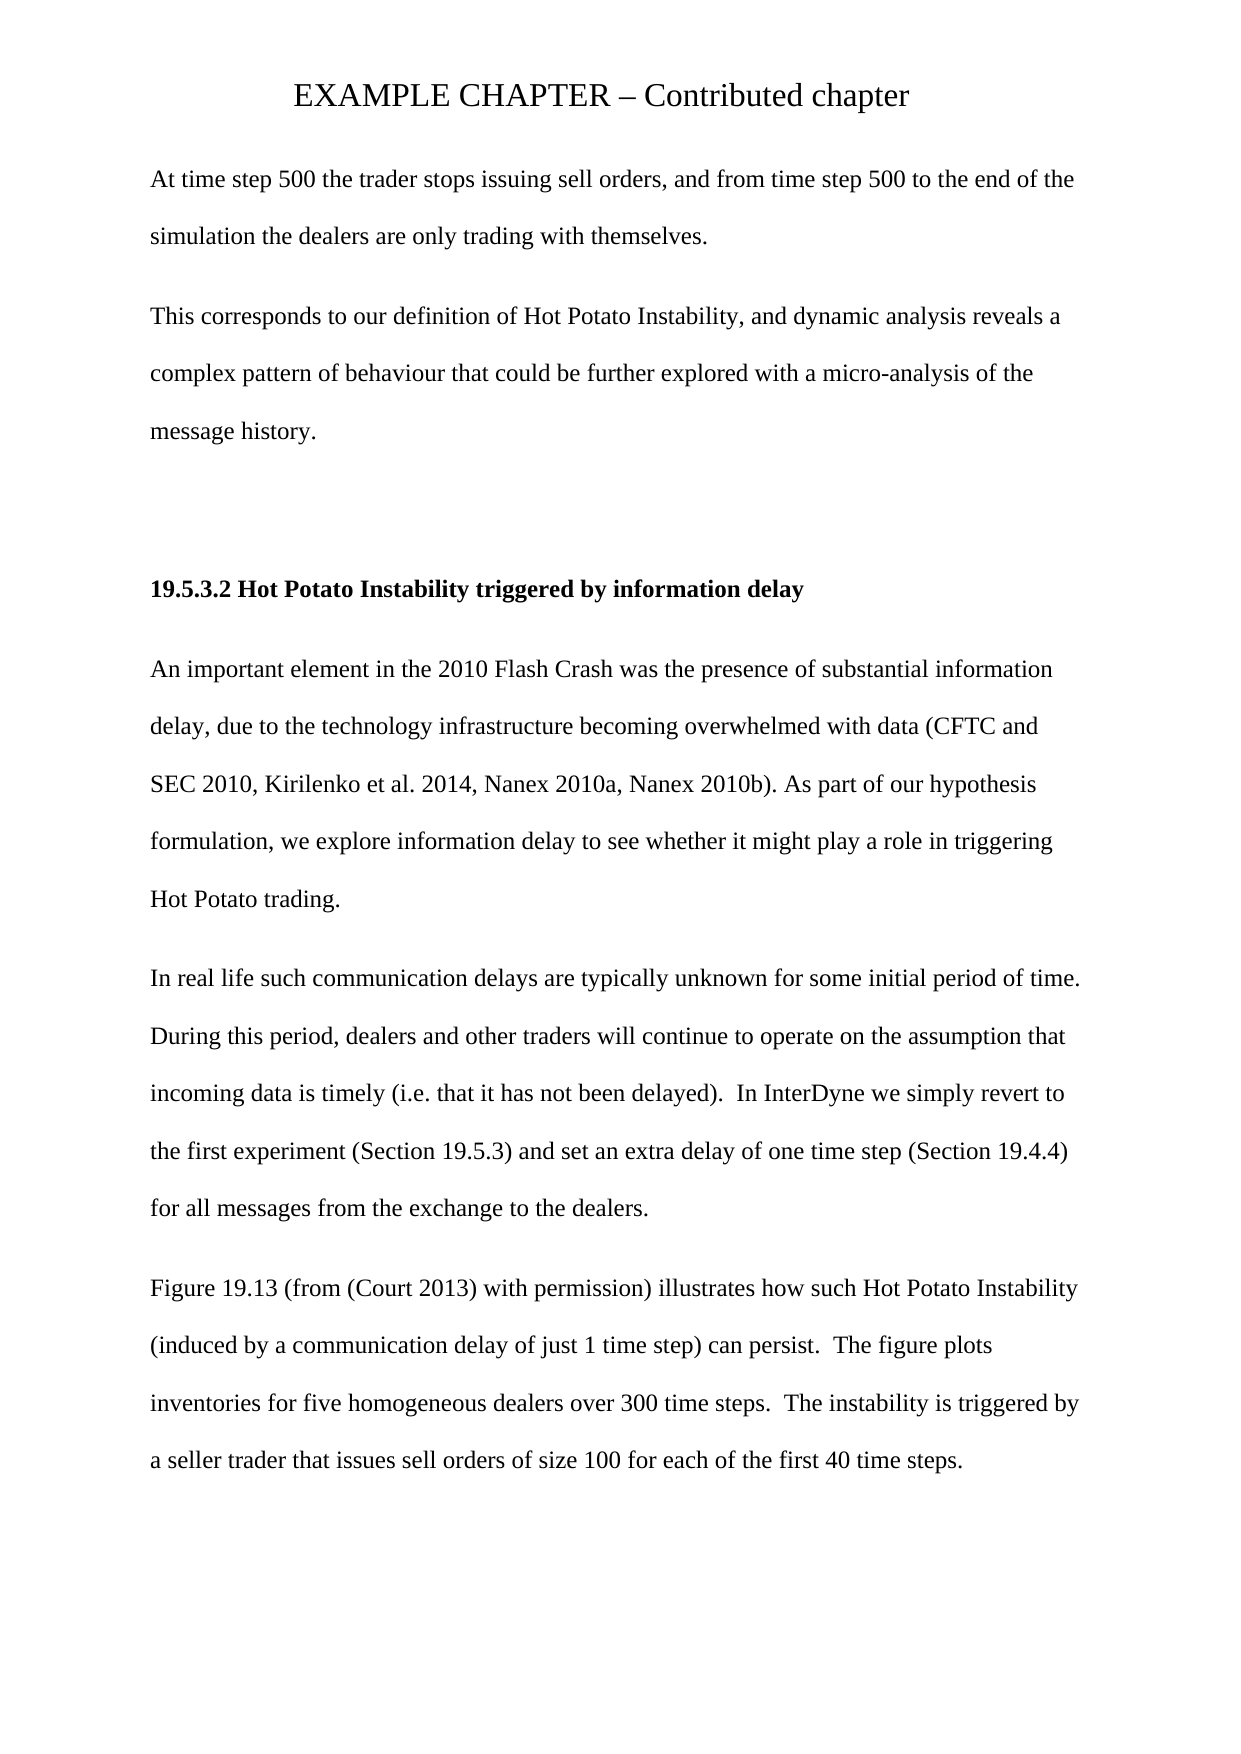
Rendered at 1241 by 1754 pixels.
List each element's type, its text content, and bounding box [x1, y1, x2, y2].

text In real life such communication delays are typically unknown for some initial period of time. During this period, dealers and other traders will continue to operate on the assumption that incoming data is timely (i.e. that it has not been delayed). In InterDyne we simply revert to the first experiment (Section 19.5.3) and set an extra delay of one time step (Section 19.4.4) for all messages from the exchange to the dealers. [150, 963, 1090, 1222]
text 19.5.3.2 Hot Potato Instability triggered by information delay [150, 574, 1090, 603]
text Figure 19.13 (from (Court 2013) with permission) illustrates how such Hot Potato Instability (induced by a communication delay of just 1 time step) can persist. The figure plots inventories for five homogeneous dealers over 300 time steps. The instability is triggered by a seller trader that issues sell orders of size 100 for each of the first 40 time steps. [150, 1273, 1090, 1474]
text This corresponds to our definition of Hot Potato Instability, and dynamic analysis reveals a complex pattern of behaviour that could be further explored with a micro-analysis of the message history. [150, 301, 1090, 444]
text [150, 164, 1090, 250]
text An important element in the 2010 Flash Crash was the presence of substantial information delay, due to the technology infrastructure becoming overwhelmed with data (CFTC and SEC 2010, Kirilenko et al. 2014, Nanex 2010a, Nanex 2010b). As part of our hypothesis formulation, we explore information delay to see whether it might play a role in triggering Hot Potato trading. [150, 654, 1090, 913]
